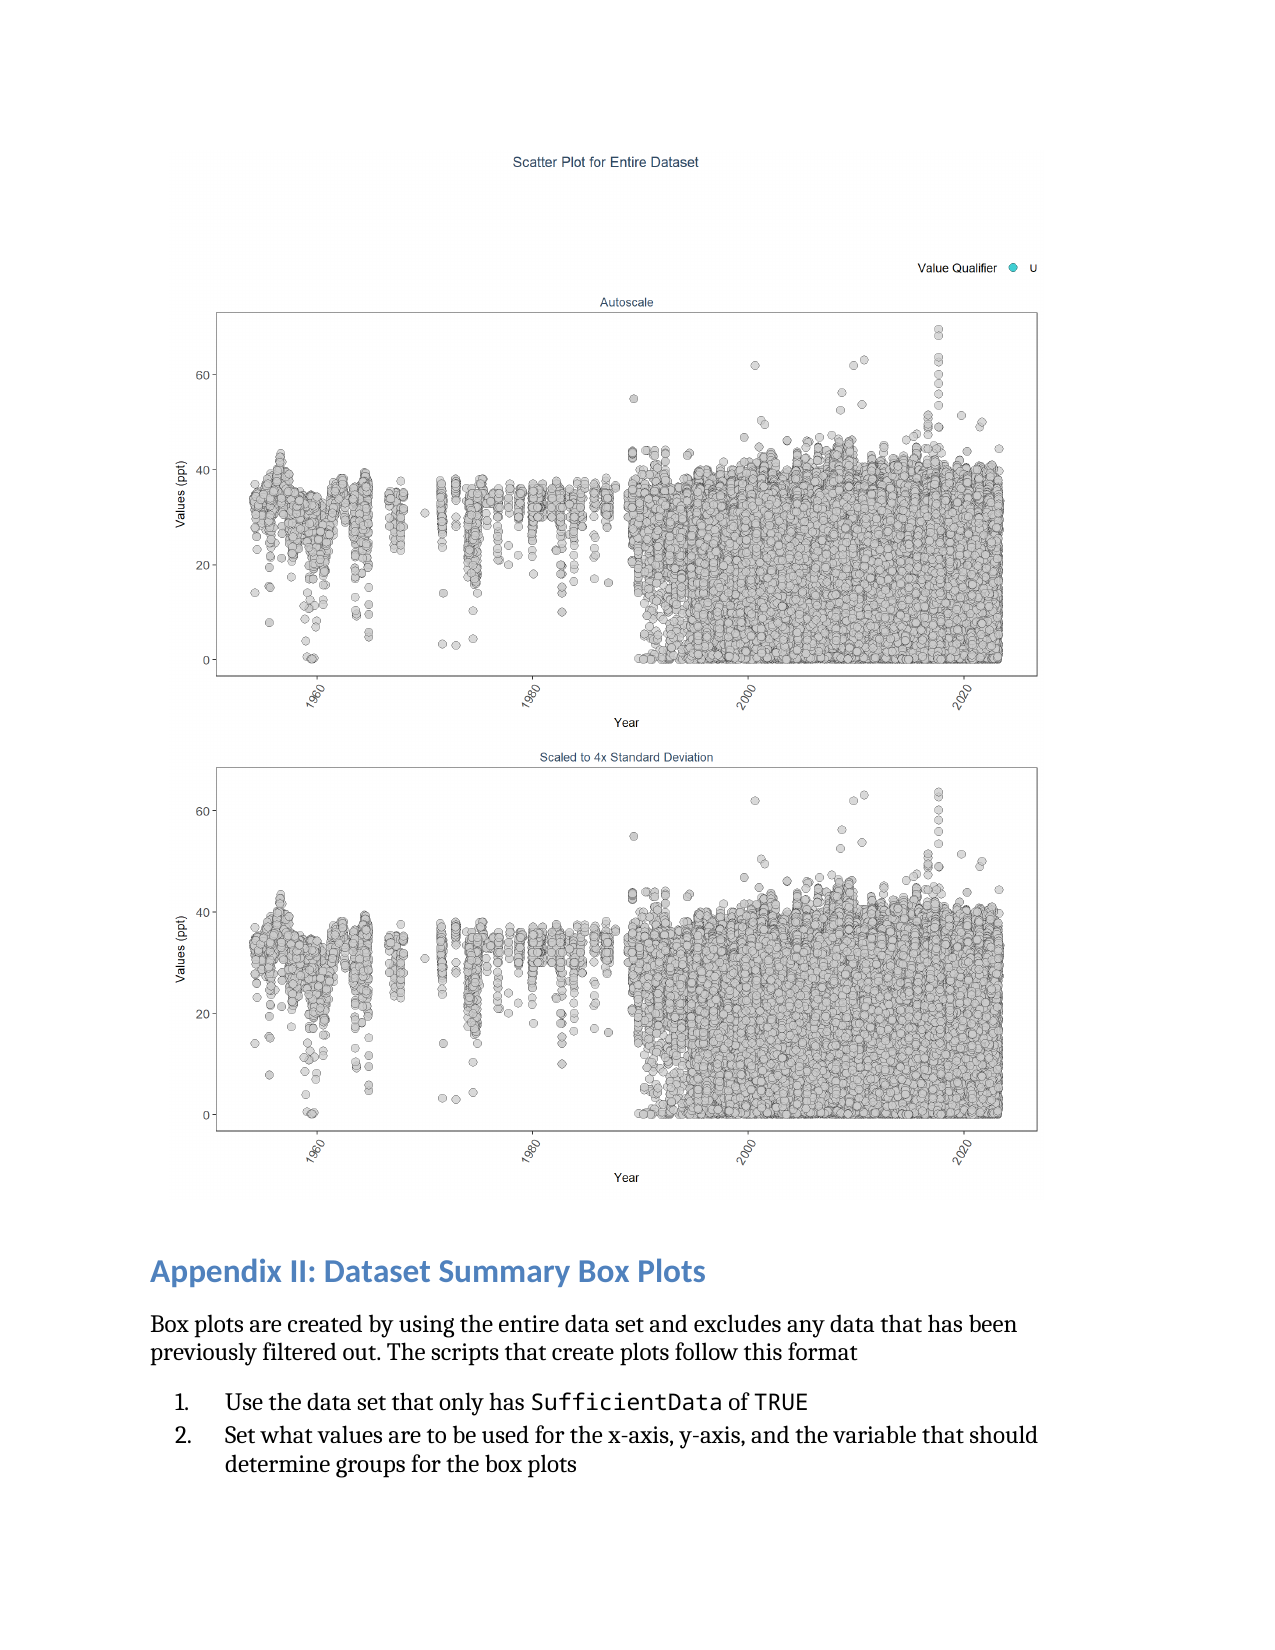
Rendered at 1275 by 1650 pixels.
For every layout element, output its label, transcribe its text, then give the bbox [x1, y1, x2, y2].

subtitle Appendix II: Dataset Summary Box Plots [150, 1250, 1125, 1291]
list Set what values are to be used for the x-axis, y-axis, and the variable that should determine groups for the box plots [175, 1421, 1125, 1478]
picture [168, 150, 1044, 1200]
list Use the data set that only has SufficientData of TRUE [175, 1386, 1125, 1417]
text Box plots are created by using the entire data set and excludes any data that has been previously filtered out. The scripts that create plots follow this format [150, 1309, 1125, 1367]
